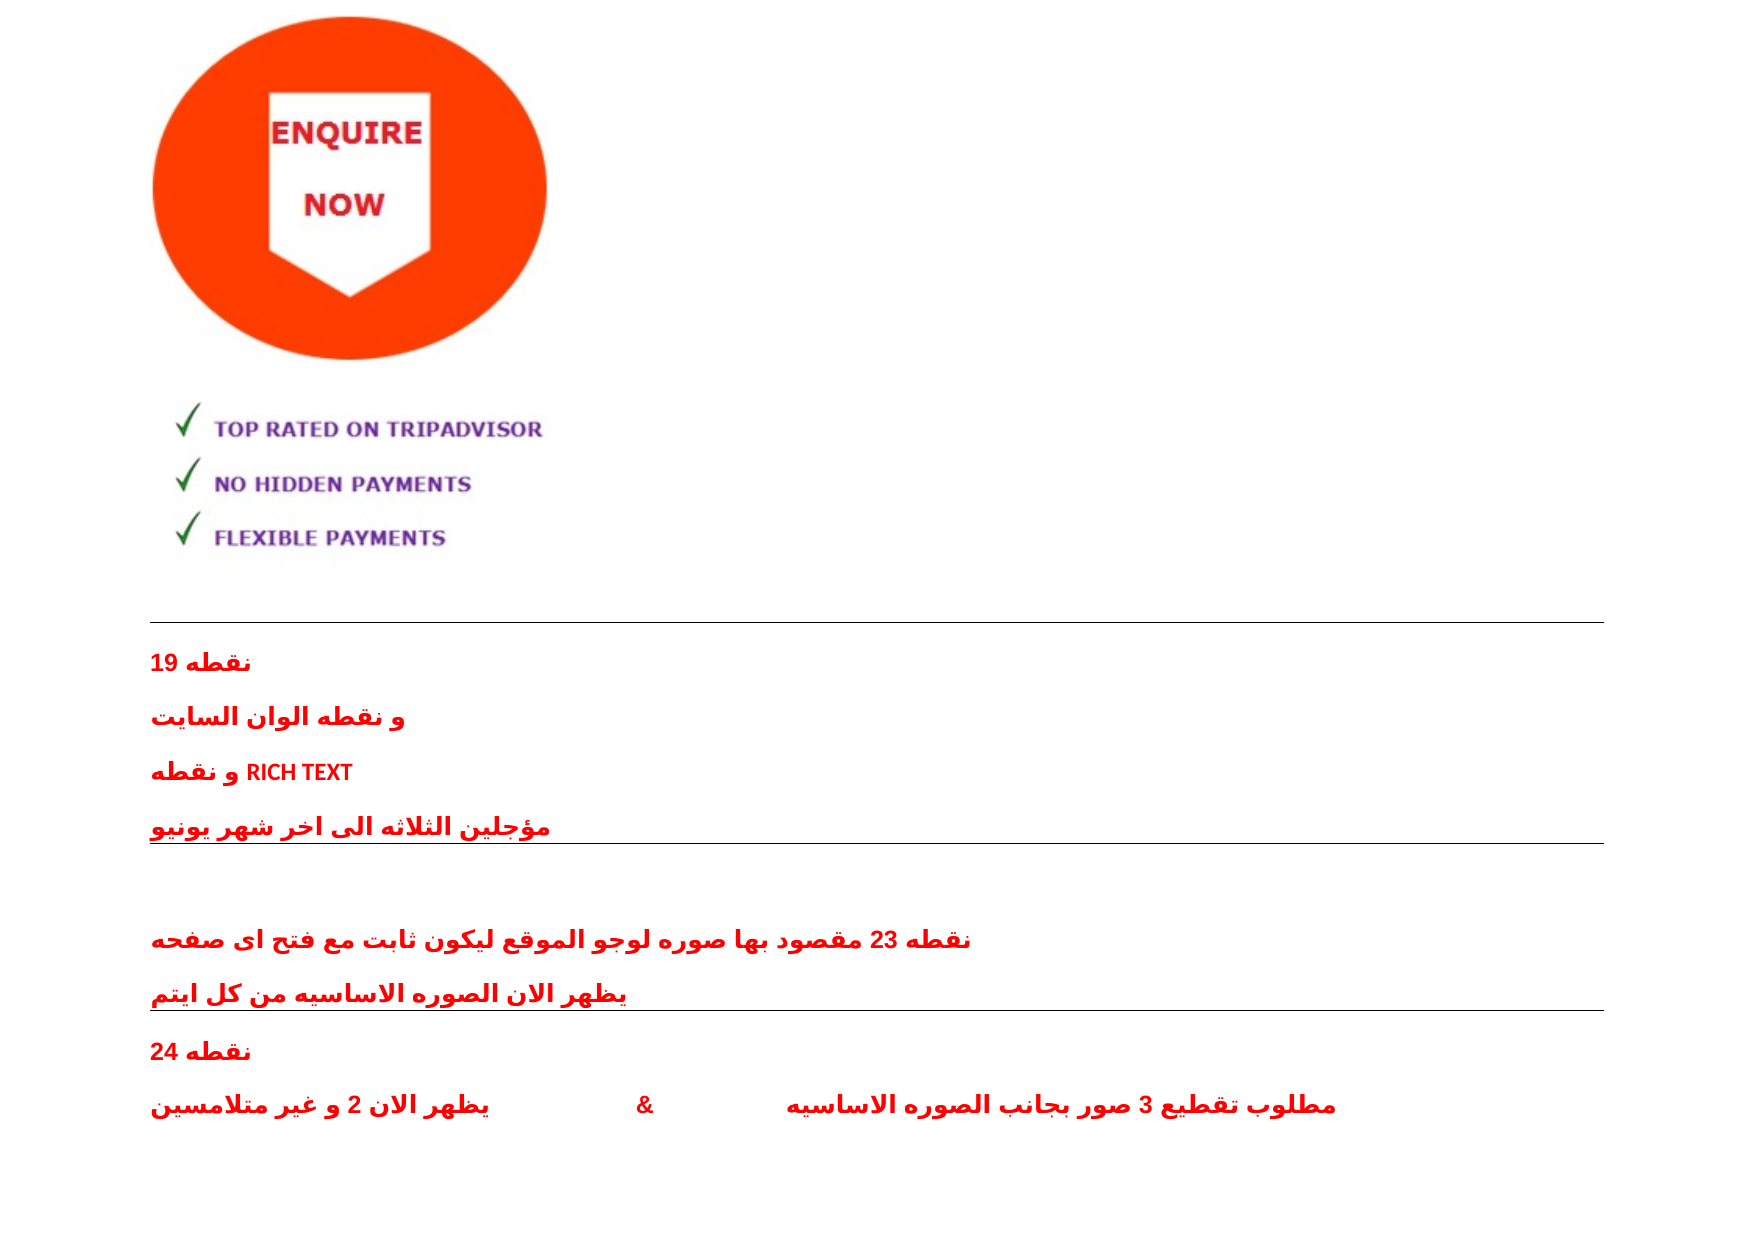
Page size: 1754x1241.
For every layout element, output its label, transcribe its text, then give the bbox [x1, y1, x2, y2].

picture [150, 14, 558, 620]
text و نقطه الوان السايت [150, 702, 1604, 731]
text نقطه 23 مقصود بها صوره لوجو الموقع ليكون ثابت مع فتح اى صفحه [150, 925, 1604, 954]
text يظهر الان الصوره الاساسيه من كل ايتم [150, 979, 1604, 1010]
text و نقطه RICH TEXT [150, 756, 1604, 787]
text مطلوب تقطيع 3 صور بجانب الصوره الاساسيه & يظهر الان 2 و غير متلامسين [150, 1090, 1604, 1119]
text نقطه 19 [150, 648, 1604, 677]
text مؤجلين الثلاثه الى اخر شهر يونيو [150, 812, 1604, 843]
text نقطه 24 [150, 1037, 1604, 1065]
